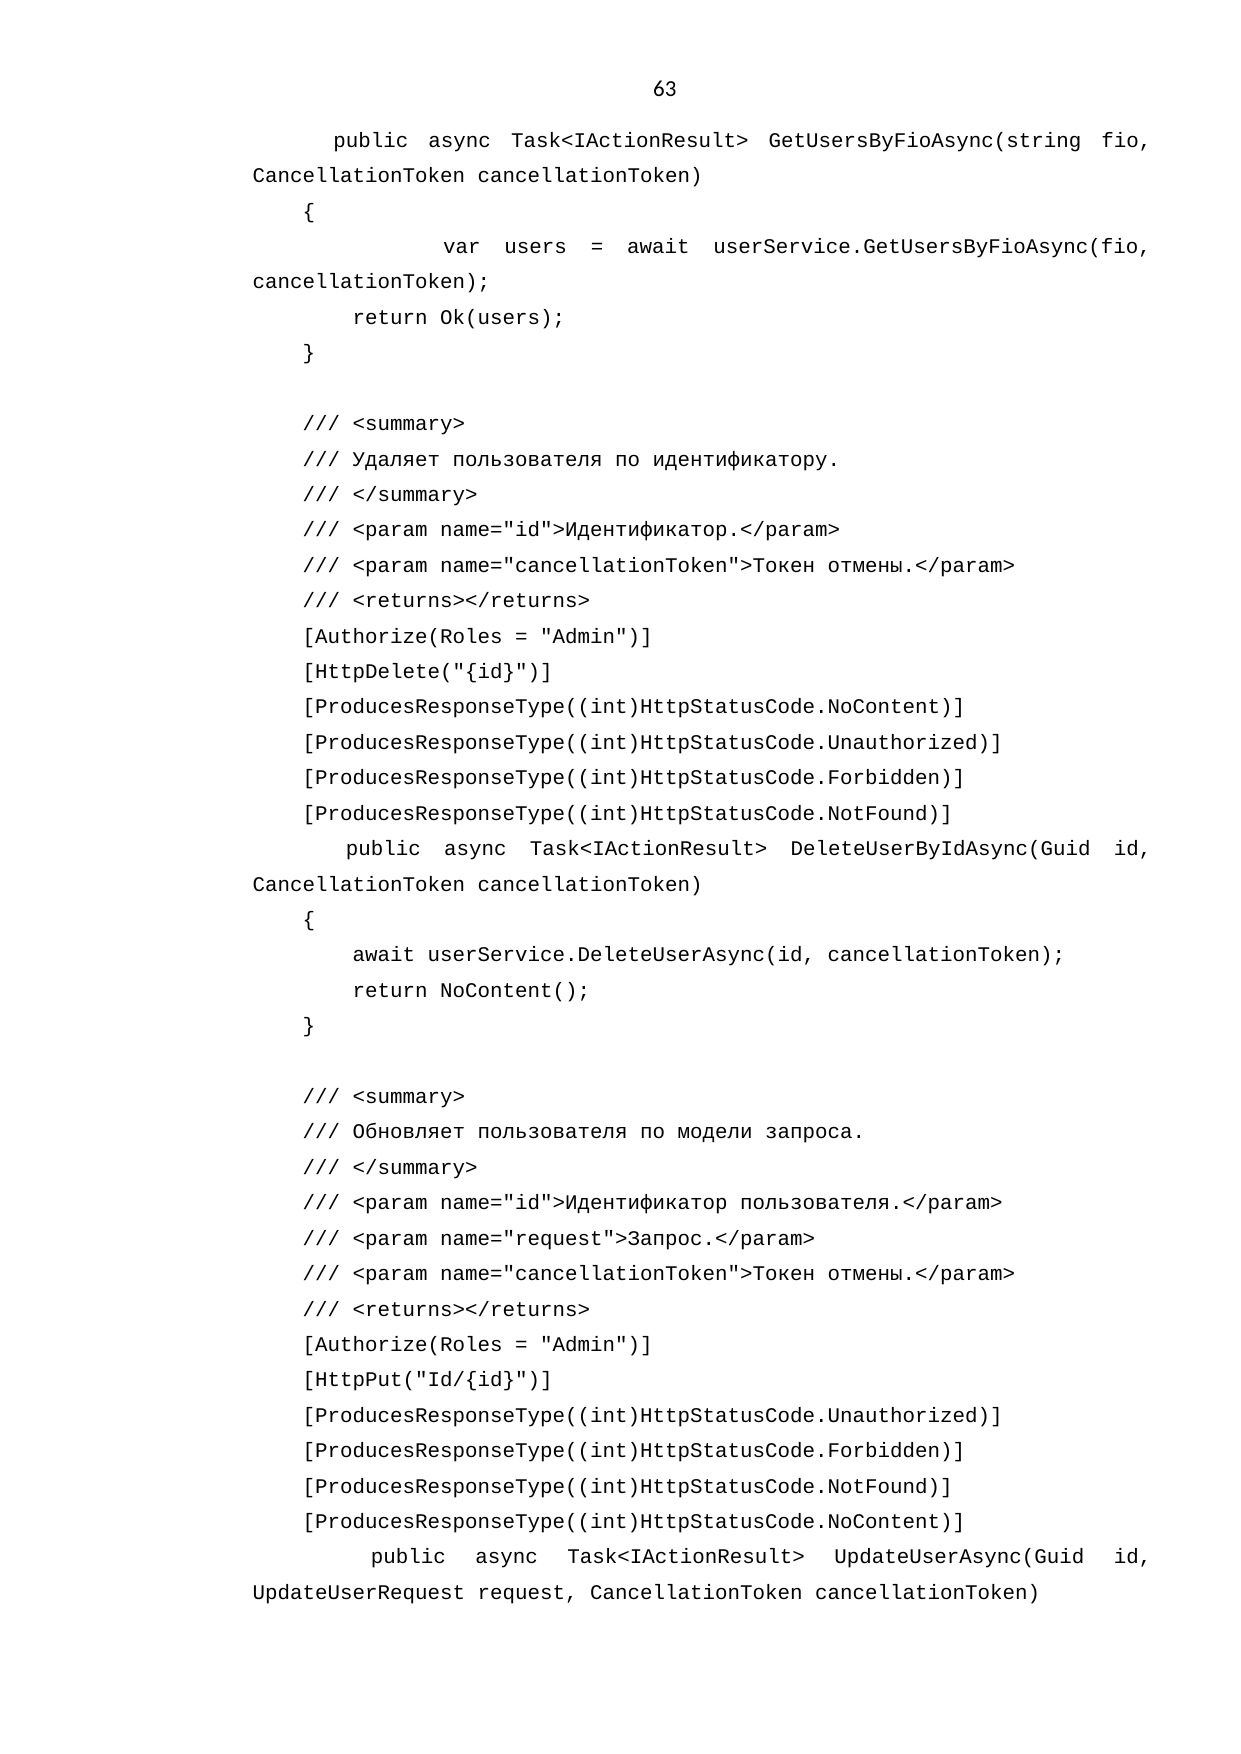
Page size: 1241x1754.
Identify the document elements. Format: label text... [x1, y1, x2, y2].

list [Authorize(Roles = "Admin")] [252, 626, 1152, 649]
list /// <param name="id">Идентификатор пользователя.</param> [252, 1192, 1152, 1216]
list [ProducesResponseType((int)HttpStatusCode.NoContent)] [252, 1511, 1152, 1535]
list [Authorize(Roles = "Admin")] [252, 1334, 1152, 1358]
list return NoContent(); [252, 980, 1152, 1003]
list } [252, 342, 1152, 366]
list [ProducesResponseType((int)HttpStatusCode.NoContent)] [252, 696, 1152, 720]
list /// <returns></returns> [252, 590, 1152, 614]
list [ProducesResponseType((int)HttpStatusCode.Unauthorized)] [252, 732, 1152, 756]
list /// <summary> [252, 1086, 1152, 1110]
list [ProducesResponseType((int)HttpStatusCode.NotFound)] [252, 1476, 1152, 1499]
list [ProducesResponseType((int)HttpStatusCode.Forbidden)] [252, 1440, 1152, 1464]
list /// <summary> [252, 413, 1152, 437]
list /// Обновляет пользователя по модели запроса. [252, 1121, 1152, 1145]
list var users = await userService.GetUsersByFioAsync(fio, cancellationToken); [252, 236, 1152, 295]
list [HttpPut("Id/{id}")] [252, 1369, 1152, 1393]
list [ProducesResponseType((int)HttpStatusCode.Unauthorized)] [252, 1405, 1152, 1428]
list { [252, 201, 1152, 224]
list /// <param name="cancellationToken">Токен отмены.</param> [252, 1263, 1152, 1287]
list /// </summary> [252, 1157, 1152, 1181]
list /// <param name="id">Идентификатор.</param> [252, 519, 1152, 543]
list return Ok(users); [252, 307, 1152, 331]
list public async Task<IActionResult> UpdateUserAsync(Guid id, UpdateUserRequest request, CancellationToken cancellationToken) [252, 1546, 1152, 1606]
list public async Task<IActionResult> DeleteUserByIdAsync(Guid id, CancellationToken cancellationToken) [252, 838, 1152, 897]
list /// <returns></returns> [252, 1298, 1152, 1322]
list { [252, 909, 1152, 933]
list [HttpDelete("{id}")] [252, 661, 1152, 685]
list /// Удаляет пользователя по идентификатору. [252, 448, 1152, 472]
list await userService.DeleteUserAsync(id, cancellationToken); [252, 944, 1152, 968]
list public async Task<IActionResult> GetUsersByFioAsync(string fio, CancellationToken cancellationToken) [252, 130, 1152, 189]
list /// </summary> [252, 484, 1152, 508]
list [ProducesResponseType((int)HttpStatusCode.Forbidden)] [252, 767, 1152, 791]
list } [252, 1015, 1152, 1039]
list /// <param name="request">Запрос.</param> [252, 1228, 1152, 1251]
list /// <param name="cancellationToken">Токен отмены.</param> [252, 555, 1152, 578]
list [ProducesResponseType((int)HttpStatusCode.NotFound)] [252, 803, 1152, 826]
